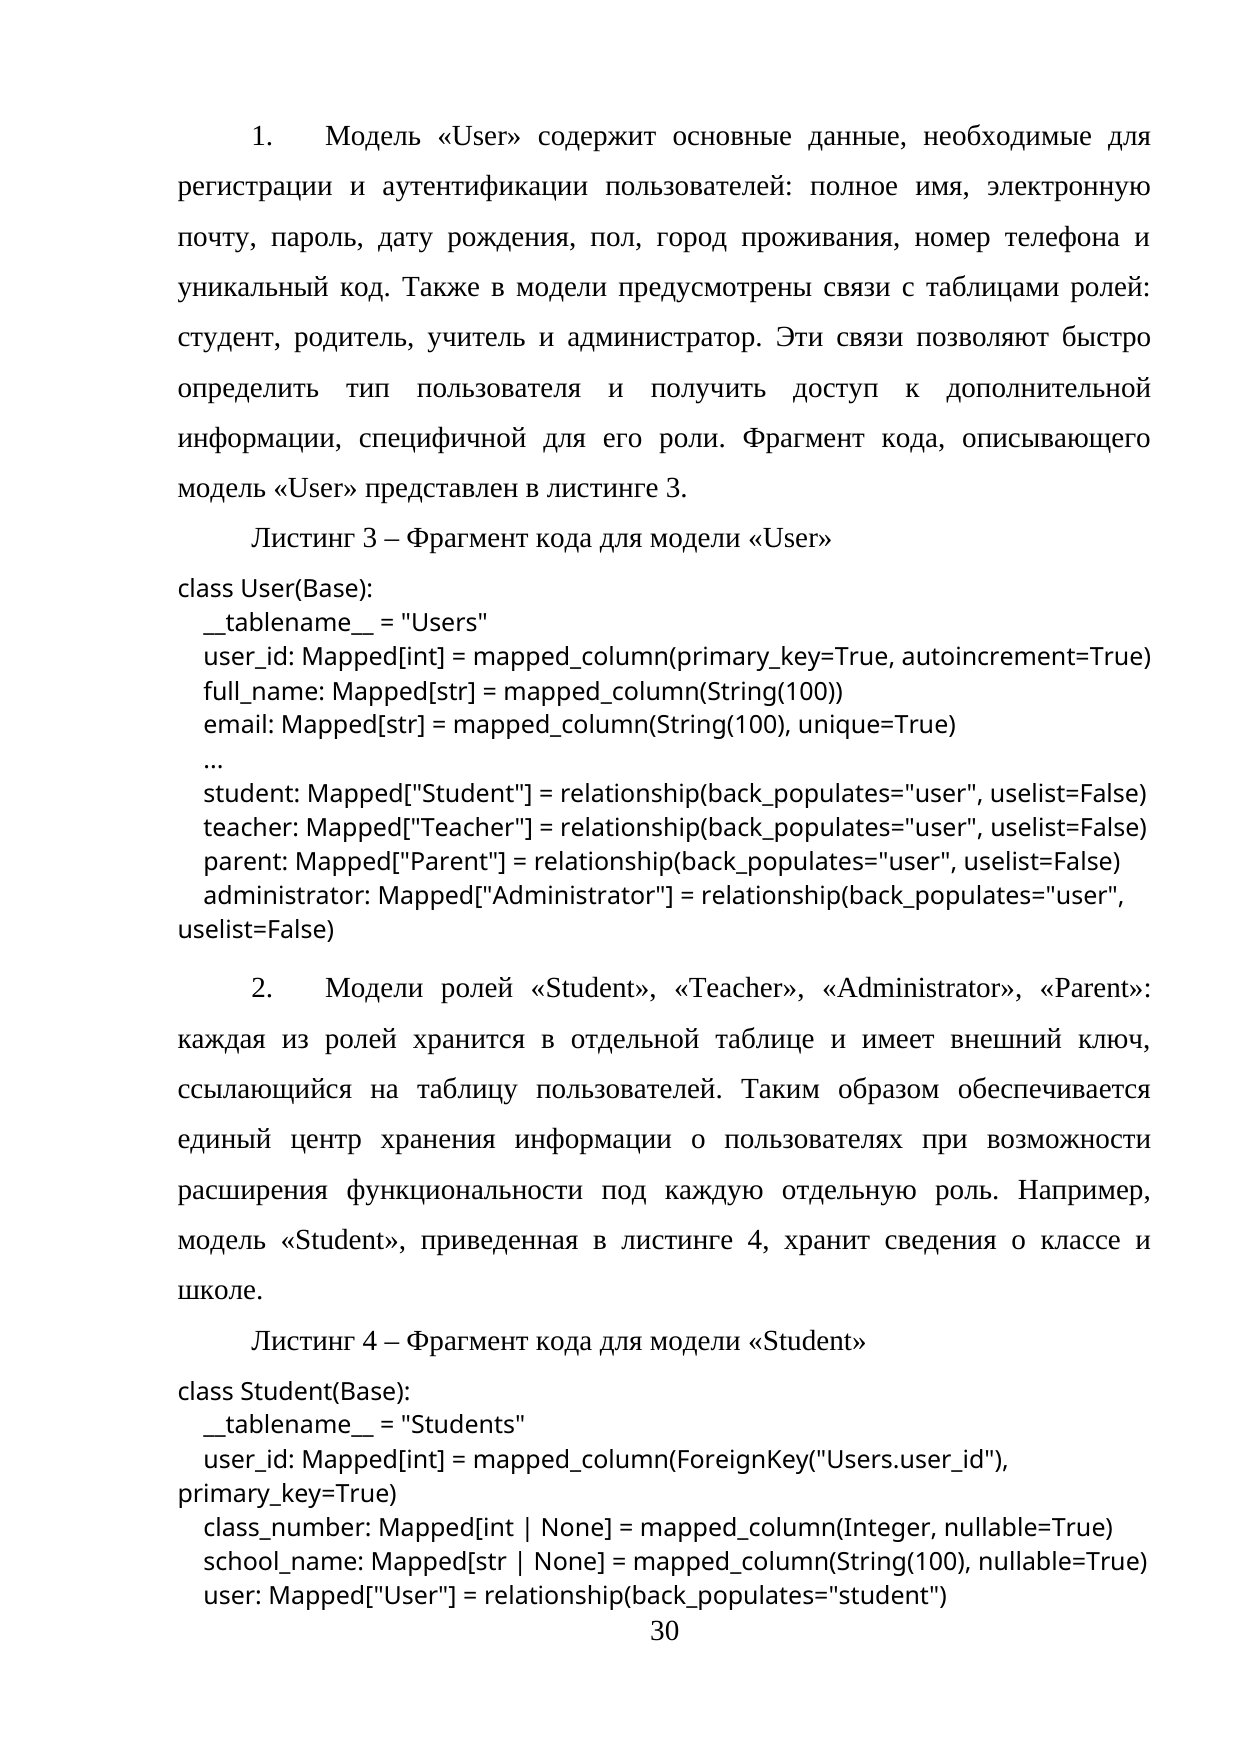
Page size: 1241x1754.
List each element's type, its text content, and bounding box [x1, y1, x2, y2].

text __tablename__ = "Students" [177, 1407, 1152, 1441]
text school_name: Mapped[str | None] = mapped_column(String(100), nullable=True) [177, 1543, 1152, 1577]
text Листинг 4 – Фрагмент кода для модели «Student» [177, 1323, 1152, 1356]
text full_name: Mapped[str] = mapped_column(String(100)) [177, 673, 1152, 707]
list Модели ролей «Student», «Teacher», «Administrator», «Parent»: каждая из ролей хранится в отдельной таблице и имеет внешний ключ, ссылающийся на таблицу пользователей. Таким образом обеспечивается единый центр хранения информации о пользователях при возможности расширения функциональности под каждую отдельную роль. Например, модель «Student», приведенная в листинге 4, хранит сведения о классе и школе. [177, 971, 1152, 1306]
text administrator: Mapped["Administrator"] = relationship(back_populates="user", uselist=False) [177, 877, 1152, 946]
text parent: Mapped["Parent"] = relationship(back_populates="user", uselist=False) [177, 843, 1152, 877]
text email: Mapped[str] = mapped_column(String(100), unique=True) [177, 707, 1152, 741]
text class User(Base): [177, 571, 1152, 605]
text student: Mapped["Student"] = relationship(back_populates="user", uselist=False) [177, 775, 1152, 809]
text class Student(Base): [177, 1373, 1152, 1407]
text class_number: Mapped[int | None] = mapped_column(Integer, nullable=True) [177, 1509, 1152, 1543]
text user: Mapped["User"] = relationship(back_populates="student") [177, 1577, 1152, 1612]
text teacher: Mapped["Teacher"] = relationship(back_populates="user", uselist=False) [177, 809, 1152, 843]
text user_id: Mapped[int] = mapped_column(primary_key=True, autoincrement=True) [177, 639, 1152, 673]
list Модель «User» содержит основные данные, необходимые для регистрации и аутентификации пользователей: полное имя, электронную почту, пароль, дату рождения, пол, город проживания, номер телефона и уникальный код. Также в модели предусмотрены связи с таблицами ролей: студент, родитель, учитель и администратор. Эти связи позволяют быстро определить тип пользователя и получить доступ к дополнительной информации, специфичной для его роли. Фрагмент кода, описывающего модель «User» представлен в листинге 3. [177, 118, 1152, 504]
text ... [177, 741, 1152, 775]
text Листинг 3 – Фрагмент кода для модели «User» [177, 521, 1152, 554]
text user_id: Mapped[int] = mapped_column(ForeignKey("Users.user_id"), primary_key=True) [177, 1441, 1152, 1509]
text __tablename__ = "Users" [177, 605, 1152, 639]
